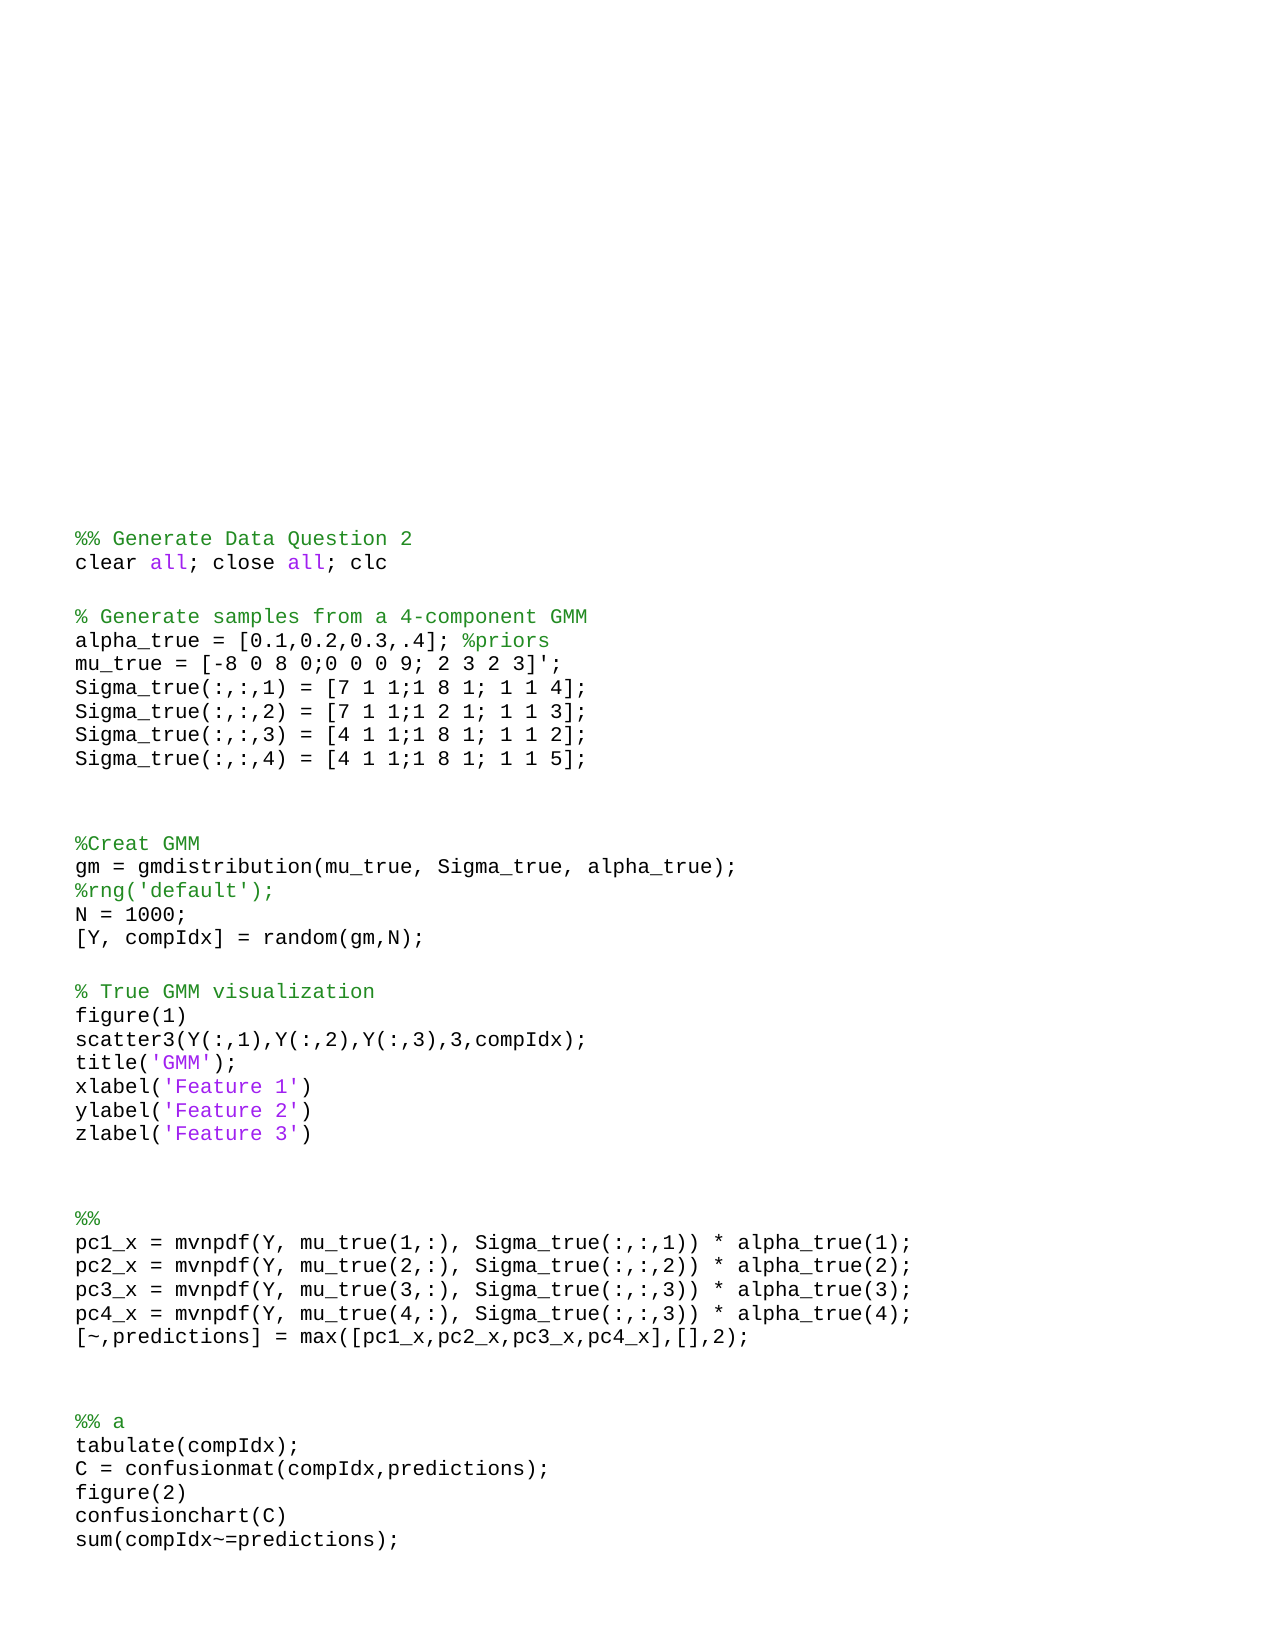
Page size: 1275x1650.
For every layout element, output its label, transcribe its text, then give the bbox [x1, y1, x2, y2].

text pc3_x = mvnpdf(Y, mu_true(3,:), Sigma_true(:,:,3)) * alpha_true(3); [75, 1279, 1200, 1303]
text tabulate(compIdx); [75, 1434, 1200, 1458]
text N = 1000; [75, 904, 1200, 927]
text %% [75, 1208, 1200, 1232]
text pc2_x = mvnpdf(Y, mu_true(2,:), Sigma_true(:,:,2)) * alpha_true(2); [75, 1255, 1200, 1279]
text confusionchart(C) [75, 1506, 1200, 1529]
text pc4_x = mvnpdf(Y, mu_true(4,:), Sigma_true(:,:,3)) * alpha_true(4); [75, 1303, 1200, 1326]
text xlabel('Feature 1') [75, 1076, 1200, 1100]
text mu_true = [-8 0 8 0;0 0 0 9; 2 3 2 3]'; [75, 653, 1200, 677]
text [~,predictions] = max([pc1_x,pc2_x,pc3_x,pc4_x],[],2); [75, 1326, 1200, 1350]
text [Y, compIdx] = random(gm,N); [75, 927, 1200, 951]
text figure(2) [75, 1482, 1200, 1506]
text figure(1) [75, 1005, 1200, 1029]
text %% a [75, 1411, 1200, 1434]
text sum(compIdx~=predictions); [75, 1529, 1200, 1553]
text Sigma_true(:,:,4) = [4 1 1;1 8 1; 1 1 5]; [75, 748, 1200, 772]
text %rng('default'); [75, 880, 1200, 904]
text gm = gmdistribution(mu_true, Sigma_true, alpha_true); [75, 856, 1200, 880]
text zlabel('Feature 3') [75, 1123, 1200, 1147]
text title('GMM'); [75, 1052, 1200, 1076]
text Sigma_true(:,:,1) = [7 1 1;1 8 1; 1 1 4]; [75, 677, 1200, 701]
text pc1_x = mvnpdf(Y, mu_true(1,:), Sigma_true(:,:,1)) * alpha_true(1); [75, 1232, 1200, 1255]
text C = confusionmat(compIdx,predictions); [75, 1458, 1200, 1482]
text %Creat GMM [75, 833, 1200, 856]
text alpha_true = [0.1,0.2,0.3,.4]; %priors [75, 630, 1200, 653]
text % True GMM visualization [75, 981, 1200, 1005]
text %% Generate Data Question 2 [75, 528, 1200, 552]
text scatter3(Y(:,1),Y(:,2),Y(:,3),3,compIdx); [75, 1029, 1200, 1052]
text % Generate samples from a 4-component GMM [75, 606, 1200, 630]
text Sigma_true(:,:,3) = [4 1 1;1 8 1; 1 1 2]; [75, 724, 1200, 748]
text ylabel('Feature 2') [75, 1100, 1200, 1123]
text clear all; close all; clc [75, 552, 1200, 576]
text Sigma_true(:,:,2) = [7 1 1;1 2 1; 1 1 3]; [75, 701, 1200, 724]
